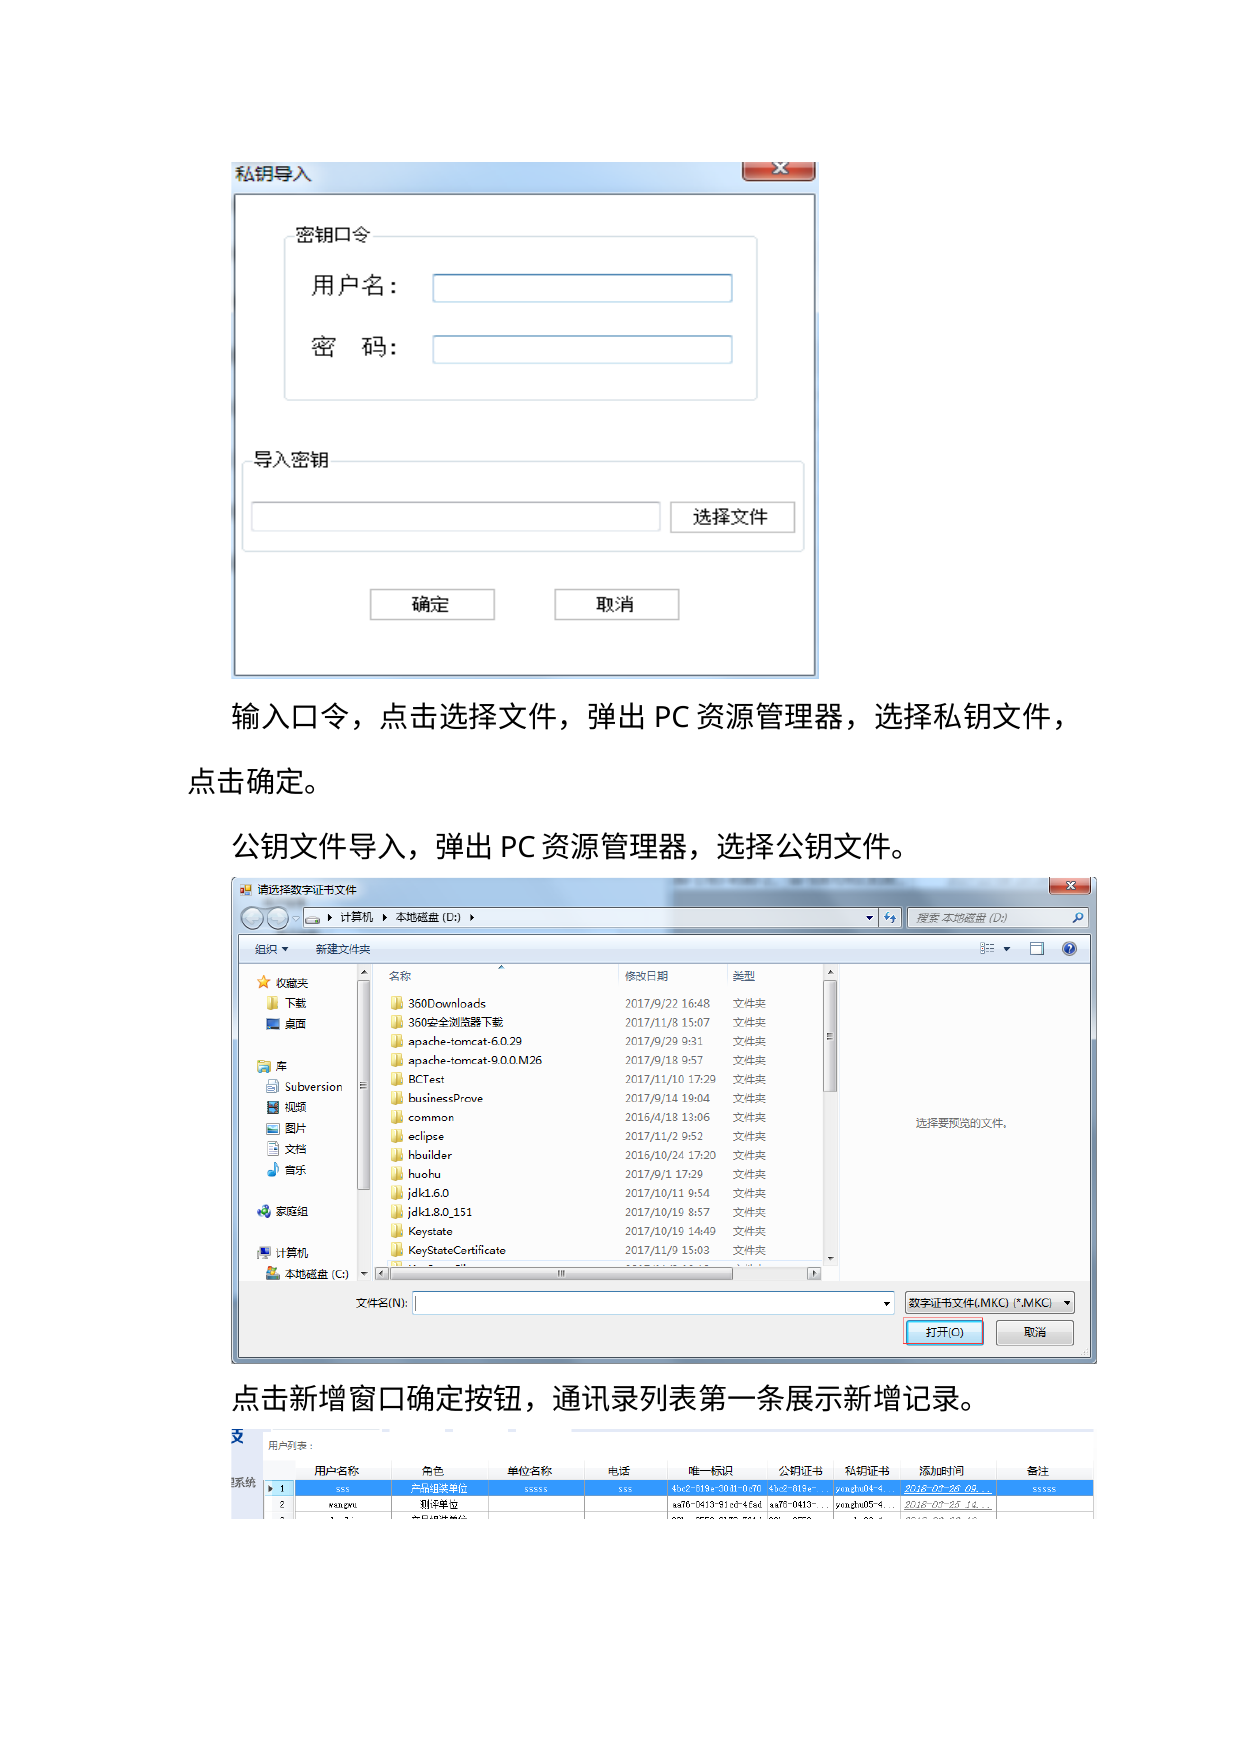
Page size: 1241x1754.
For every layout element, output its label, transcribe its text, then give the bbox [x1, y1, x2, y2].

text 公钥文件导入，弹出PC资源管理器，选择公钥文件。 [231, 812, 1053, 877]
picture [231, 162, 819, 679]
picture [231, 1429, 1097, 1519]
text 点击新增窗口确定按钮，通讯录列表第一条展示新增记录。 [231, 1364, 1053, 1429]
picture [231, 877, 1097, 1364]
text 输入口令，点击选择文件，弹出PC资源管理器，选择私钥文件，点击确定。 [187, 682, 1053, 812]
